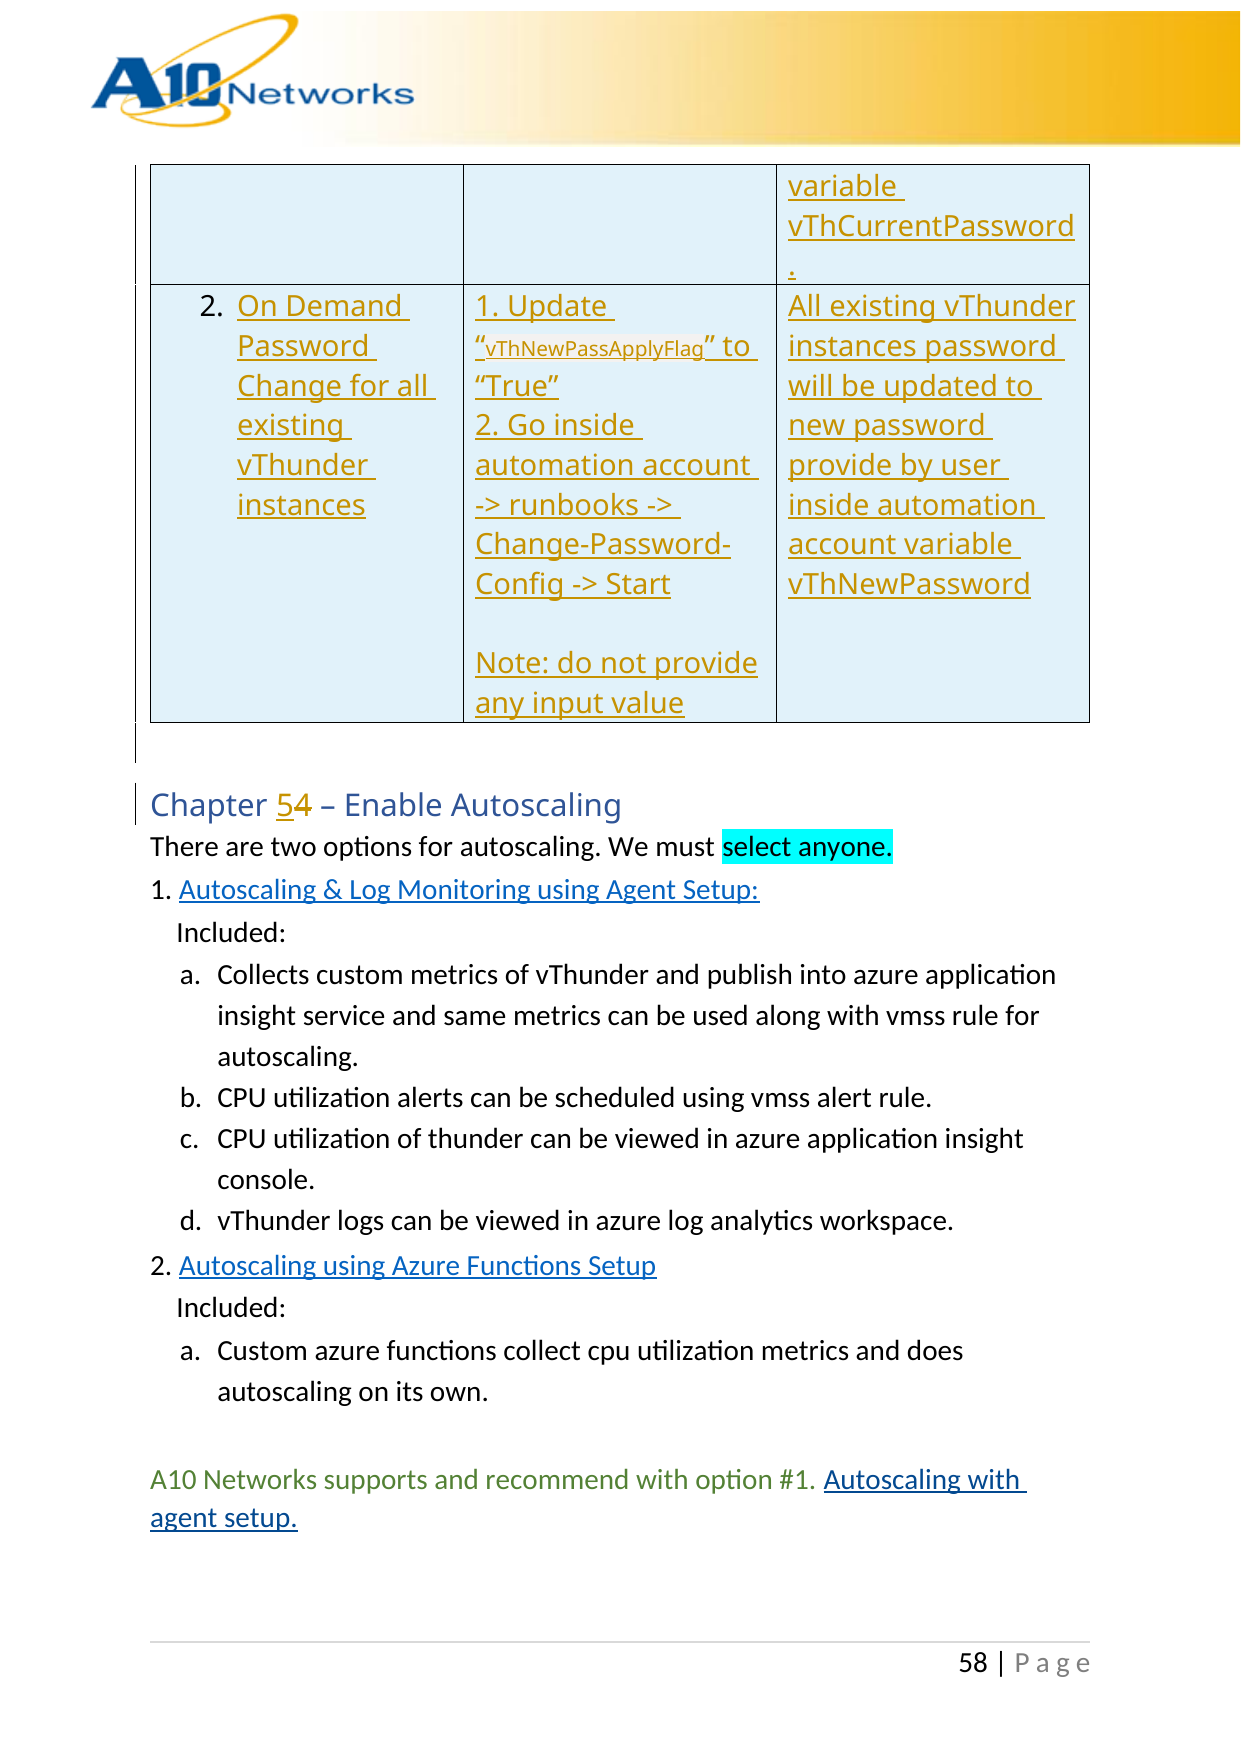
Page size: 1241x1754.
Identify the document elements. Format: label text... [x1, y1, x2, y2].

text There are two options for autoscaling. We must select anyone. [150, 828, 1090, 864]
list CPU utilization alerts can be scheduled using vmss alert rule. [179, 1079, 1090, 1115]
text 2. Autoscaling using Azure Functions Setup [150, 1247, 1090, 1283]
subtitle Chapter – Enable Autoscaling [150, 782, 1090, 825]
text 1. Autoscaling & Log Monitoring using Agent Setup: [150, 871, 1090, 907]
list Custom azure functions collect cpu utilization metrics and does autoscaling on its own. [179, 1332, 1090, 1409]
text A10 Networks supports and recommend with option #1. Autoscaling with agent setup. [150, 1461, 1090, 1535]
list vThunder logs can be viewed in azure log analytics workspace. [179, 1202, 1090, 1237]
list CPU utilization of thunder can be viewed in azure application insight console. [179, 1120, 1090, 1197]
list Collects custom metrics of vThunder and publish into azure application insight service and same metrics can be used along with vmss rule for autoscaling. [179, 956, 1090, 1074]
picture [0, 11, 1241, 147]
text Included: [150, 914, 1090, 949]
text Included: [150, 1289, 1090, 1325]
